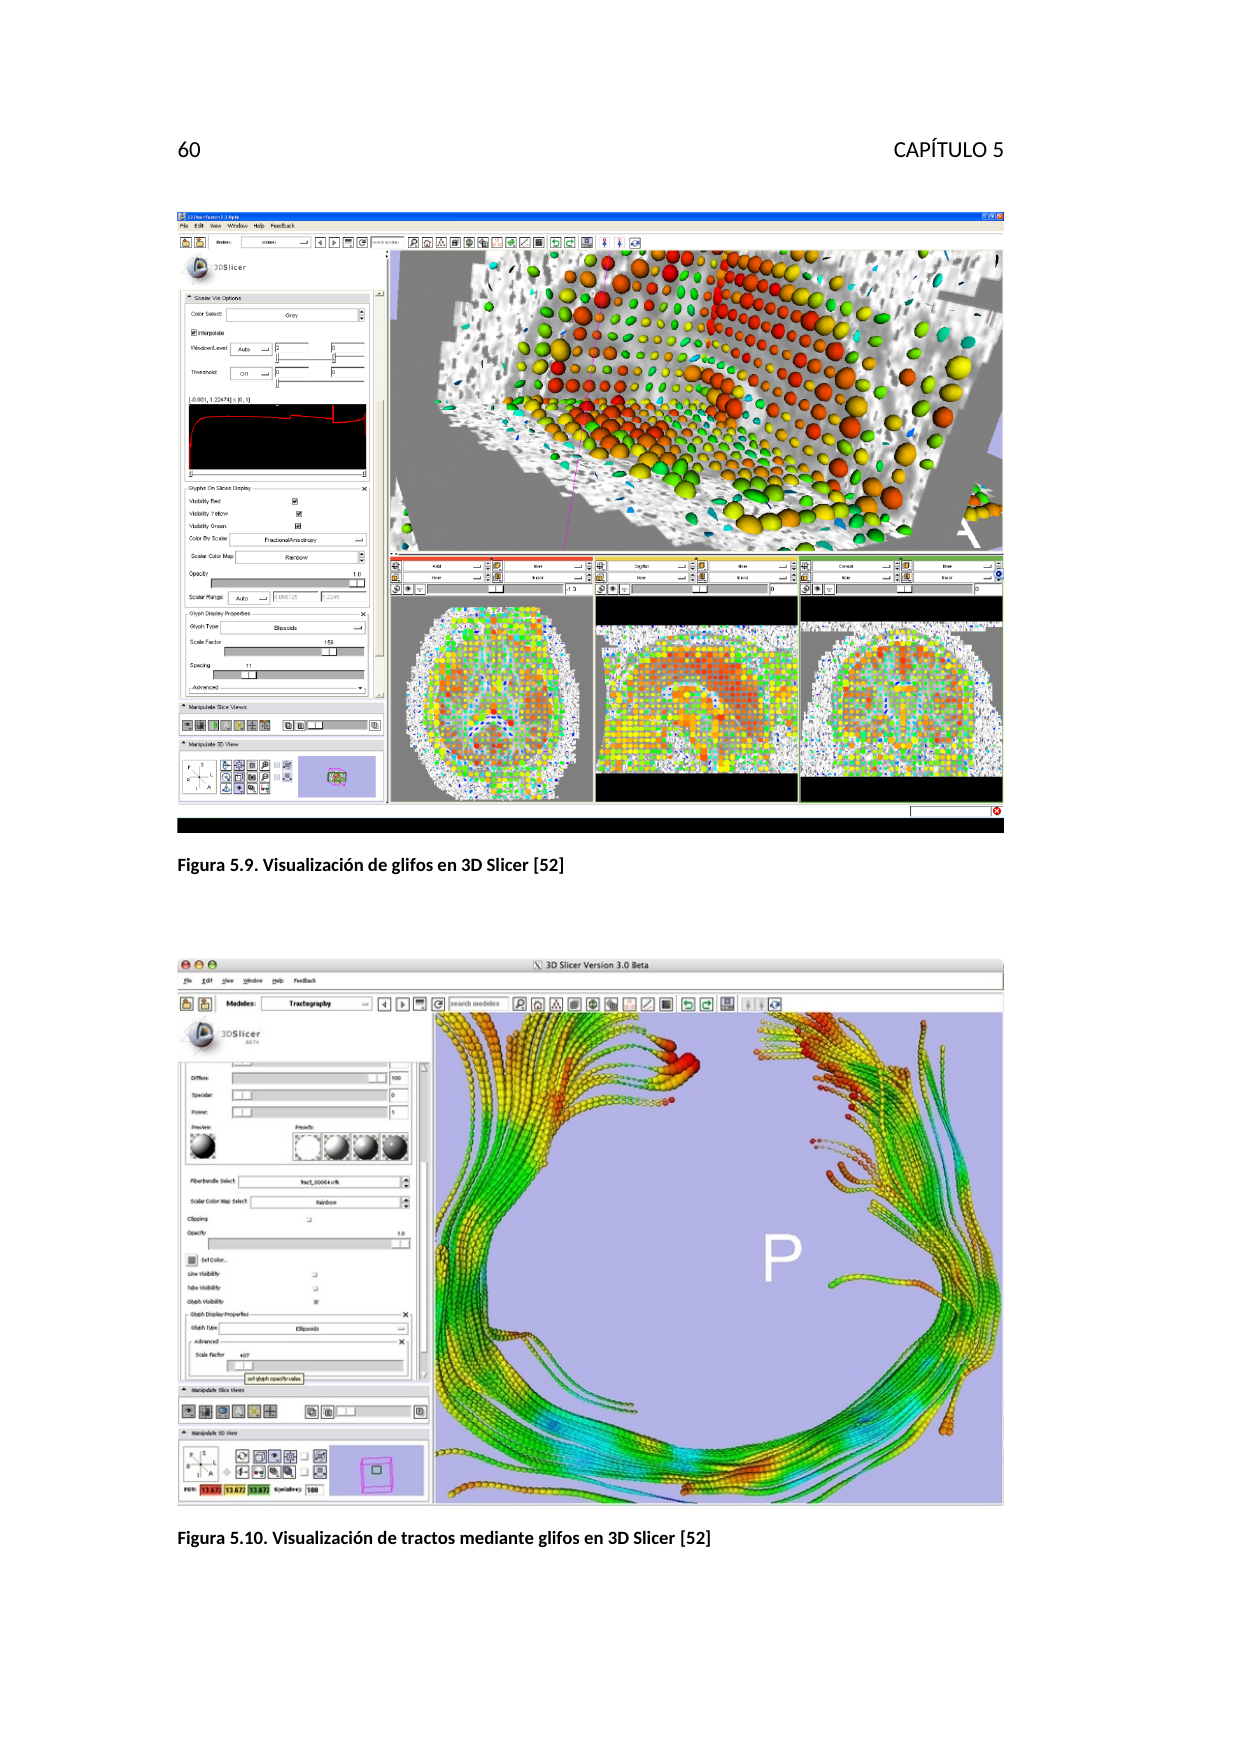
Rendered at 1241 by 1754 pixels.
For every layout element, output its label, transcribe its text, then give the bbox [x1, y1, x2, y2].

picture [177, 212, 1004, 833]
picture [177, 958, 1004, 1506]
